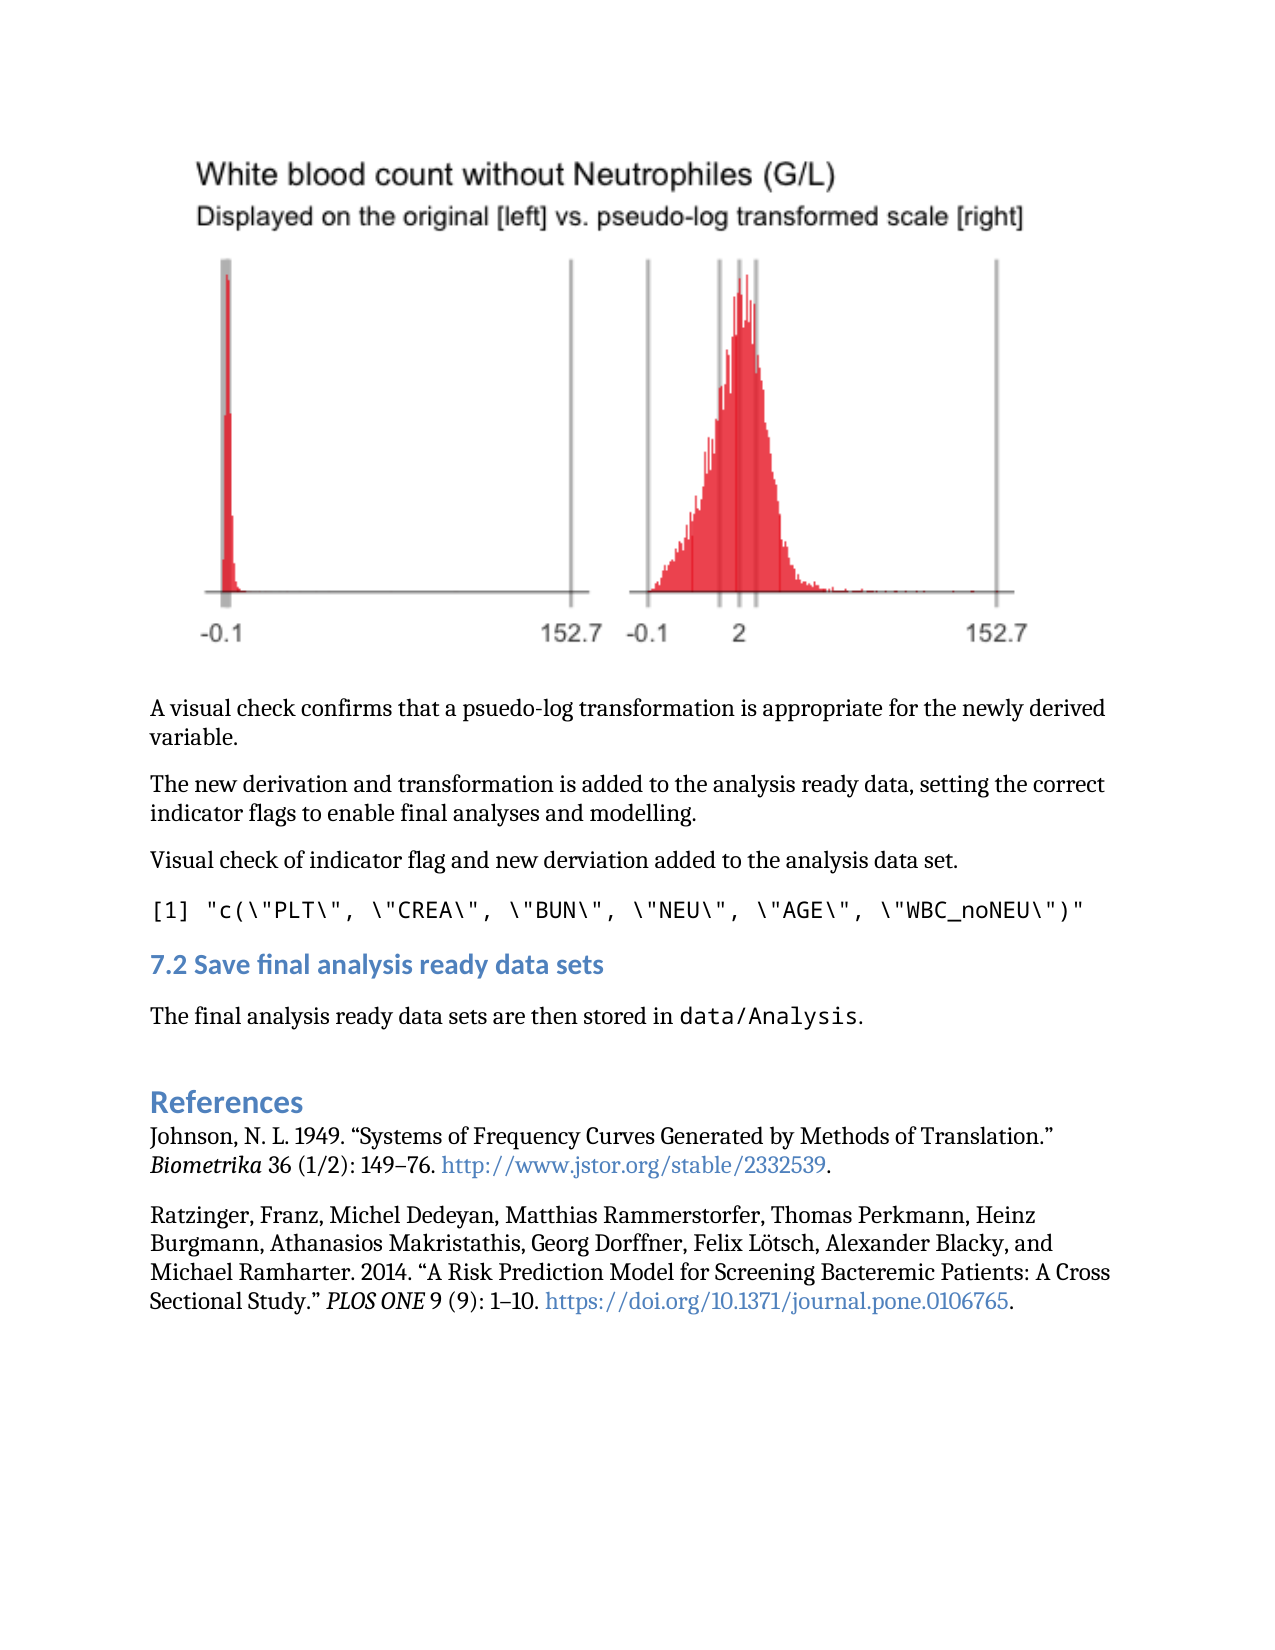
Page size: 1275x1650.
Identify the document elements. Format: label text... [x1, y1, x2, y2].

picture [168, 150, 1044, 675]
text Visual check of indicator flag and new derviation added to the analysis data set. [150, 846, 1125, 875]
subtitle 7.2 Save final analysis ready data sets [150, 946, 1125, 981]
text Ratzinger, Franz, Michel Dedeyan, Matthias Rammerstorfer, Thomas Perkmann, Heinz Burgmann, Athanasios Makristathis, Georg Dorffner, Felix Lötsch, Alexander Blacky, and Michael Ramharter. 2014. “A Risk Prediction Model for Screening Bacteremic Patients: A Cross Sectional Study.” PLOS ONE 9 (9): 1–10. https://doi.org/10.1371/journal.pone.0106765. [150, 1201, 1125, 1316]
text [1] "c(\"PLT\", \"CREA\", \"BUN\", \"NEU\", \"AGE\", \"WBC_noNEU\")" [150, 894, 1125, 925]
subtitle References [150, 1081, 1125, 1122]
text Johnson, N. L. 1949. “Systems of Frequency Curves Generated by Methods of Translation.” Biometrika 36 (1/2): 149–76. http://www.jstor.org/stable/2332539. [150, 1122, 1125, 1180]
text A visual check confirms that a psuedo-log transformation is appropriate for the newly derived variable. [150, 694, 1125, 751]
text The new derivation and transformation is added to the analysis ready data, setting the correct indicator flags to enable final analyses and modelling. [150, 770, 1125, 827]
text The final analysis ready data sets are then stored in data/Analysis. [150, 1000, 1125, 1031]
